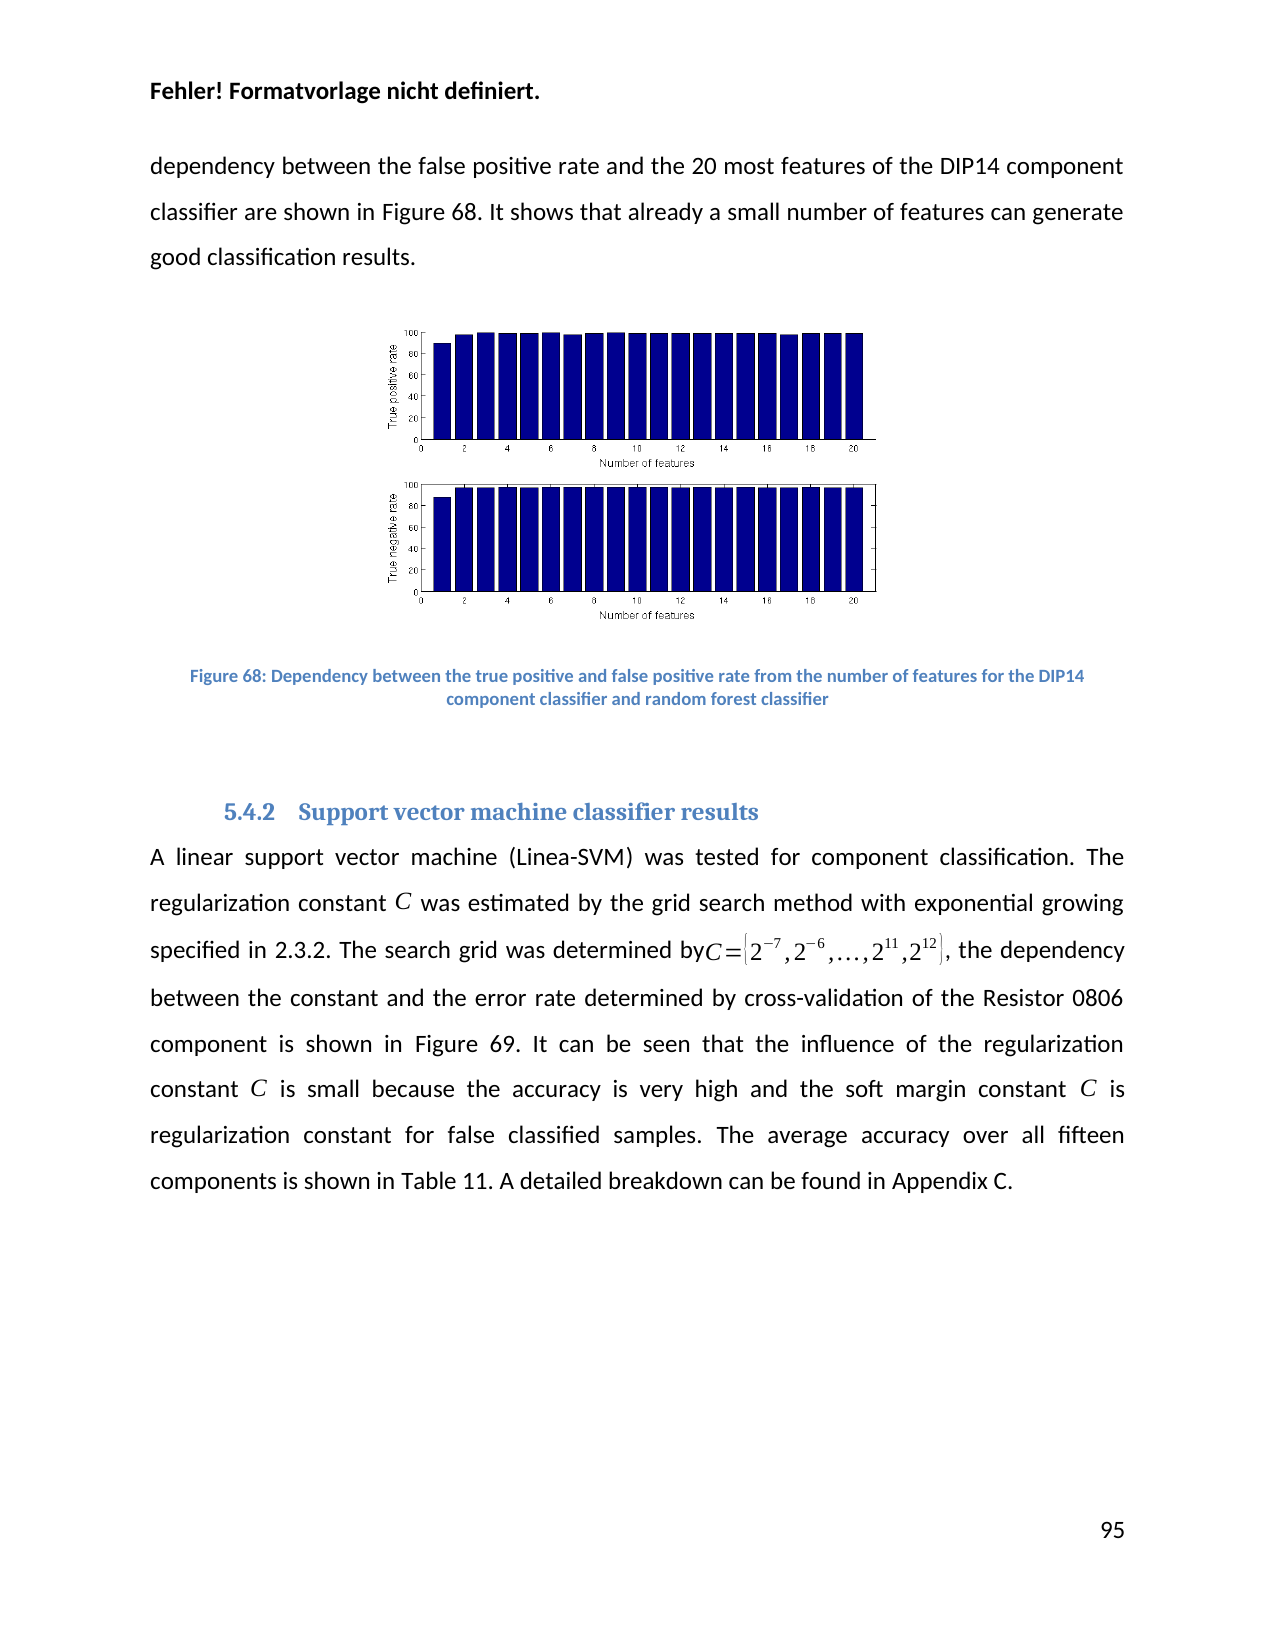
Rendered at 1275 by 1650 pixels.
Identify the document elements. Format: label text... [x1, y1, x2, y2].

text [150, 150, 1125, 272]
text A linear support vector machine (Linea-SVM) was tested for component classification. The regularization constant was estimated by the grid search method with exponential growing specified in 2.3.2. The search grid was determined by, the dependency between the constant and the error rate determined by cross-validation of the Resistor 0806 component is shown in Figure 69. It can be seen that the influence of the regularization constant is small because the accuracy is very high and the soft margin constant is regularization constant for false classified samples. The average accuracy over all fifteen components is shown in Table 11. A detailed breakdown can be found in Appendix C. [150, 841, 1125, 1196]
picture [344, 308, 931, 629]
subtitle Support vector machine classifier results [224, 798, 1125, 827]
